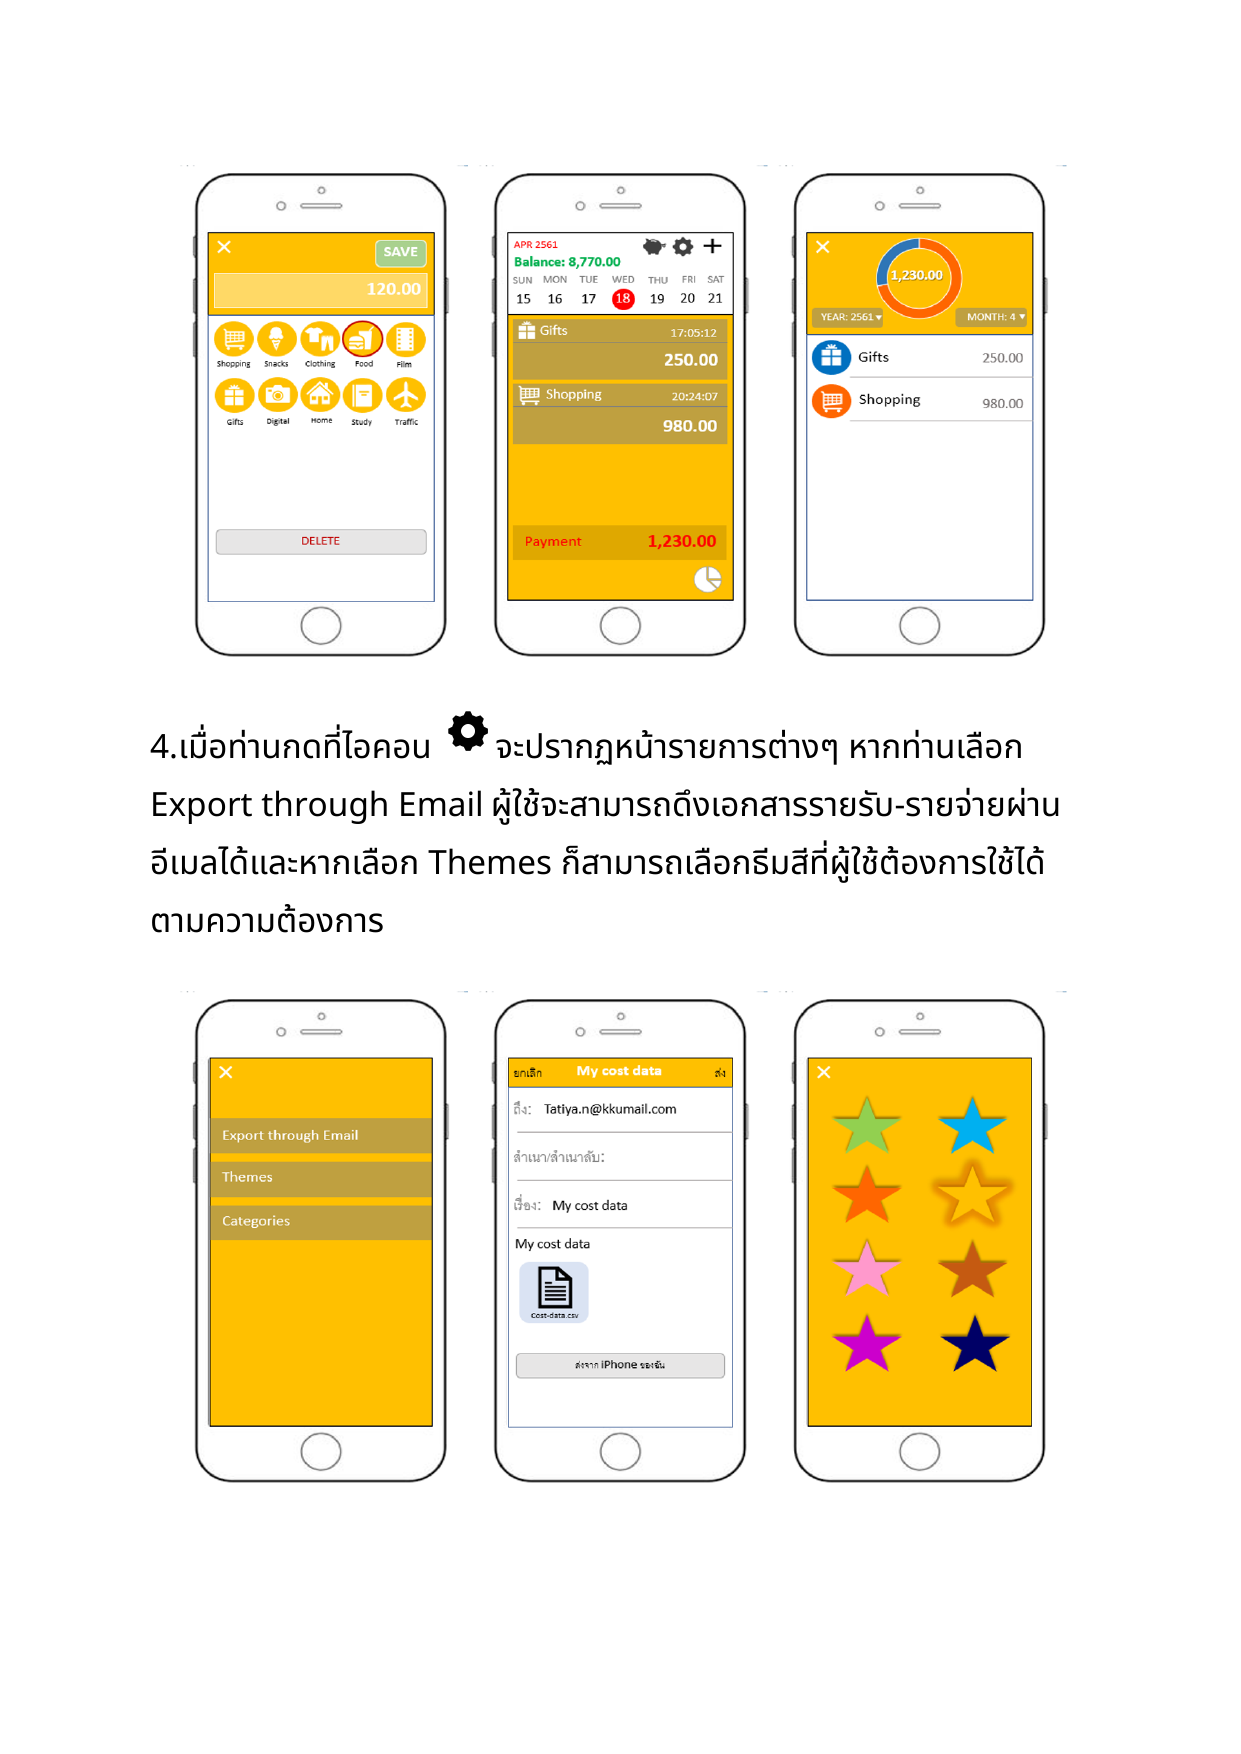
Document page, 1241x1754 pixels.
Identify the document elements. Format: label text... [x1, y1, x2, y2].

picture [150, 150, 1068, 679]
text 4.เมื่อท่านกดที่ไอคอน จะปรากฏหน้ารายการต่างๆ หากท่านเลือก Export through Emailผู้ใช้จะสามารถดึงเอกสารรายรับ-รายจ่ายผ่านอีเมลได้และหากเลือก Themes ก็สามารถเลือกธีมสีที่ผู้ใช้ต้องการใช้ได้ตามความต้องการ [150, 704, 1090, 947]
picture [440, 703, 496, 759]
picture [150, 975, 1072, 1505]
